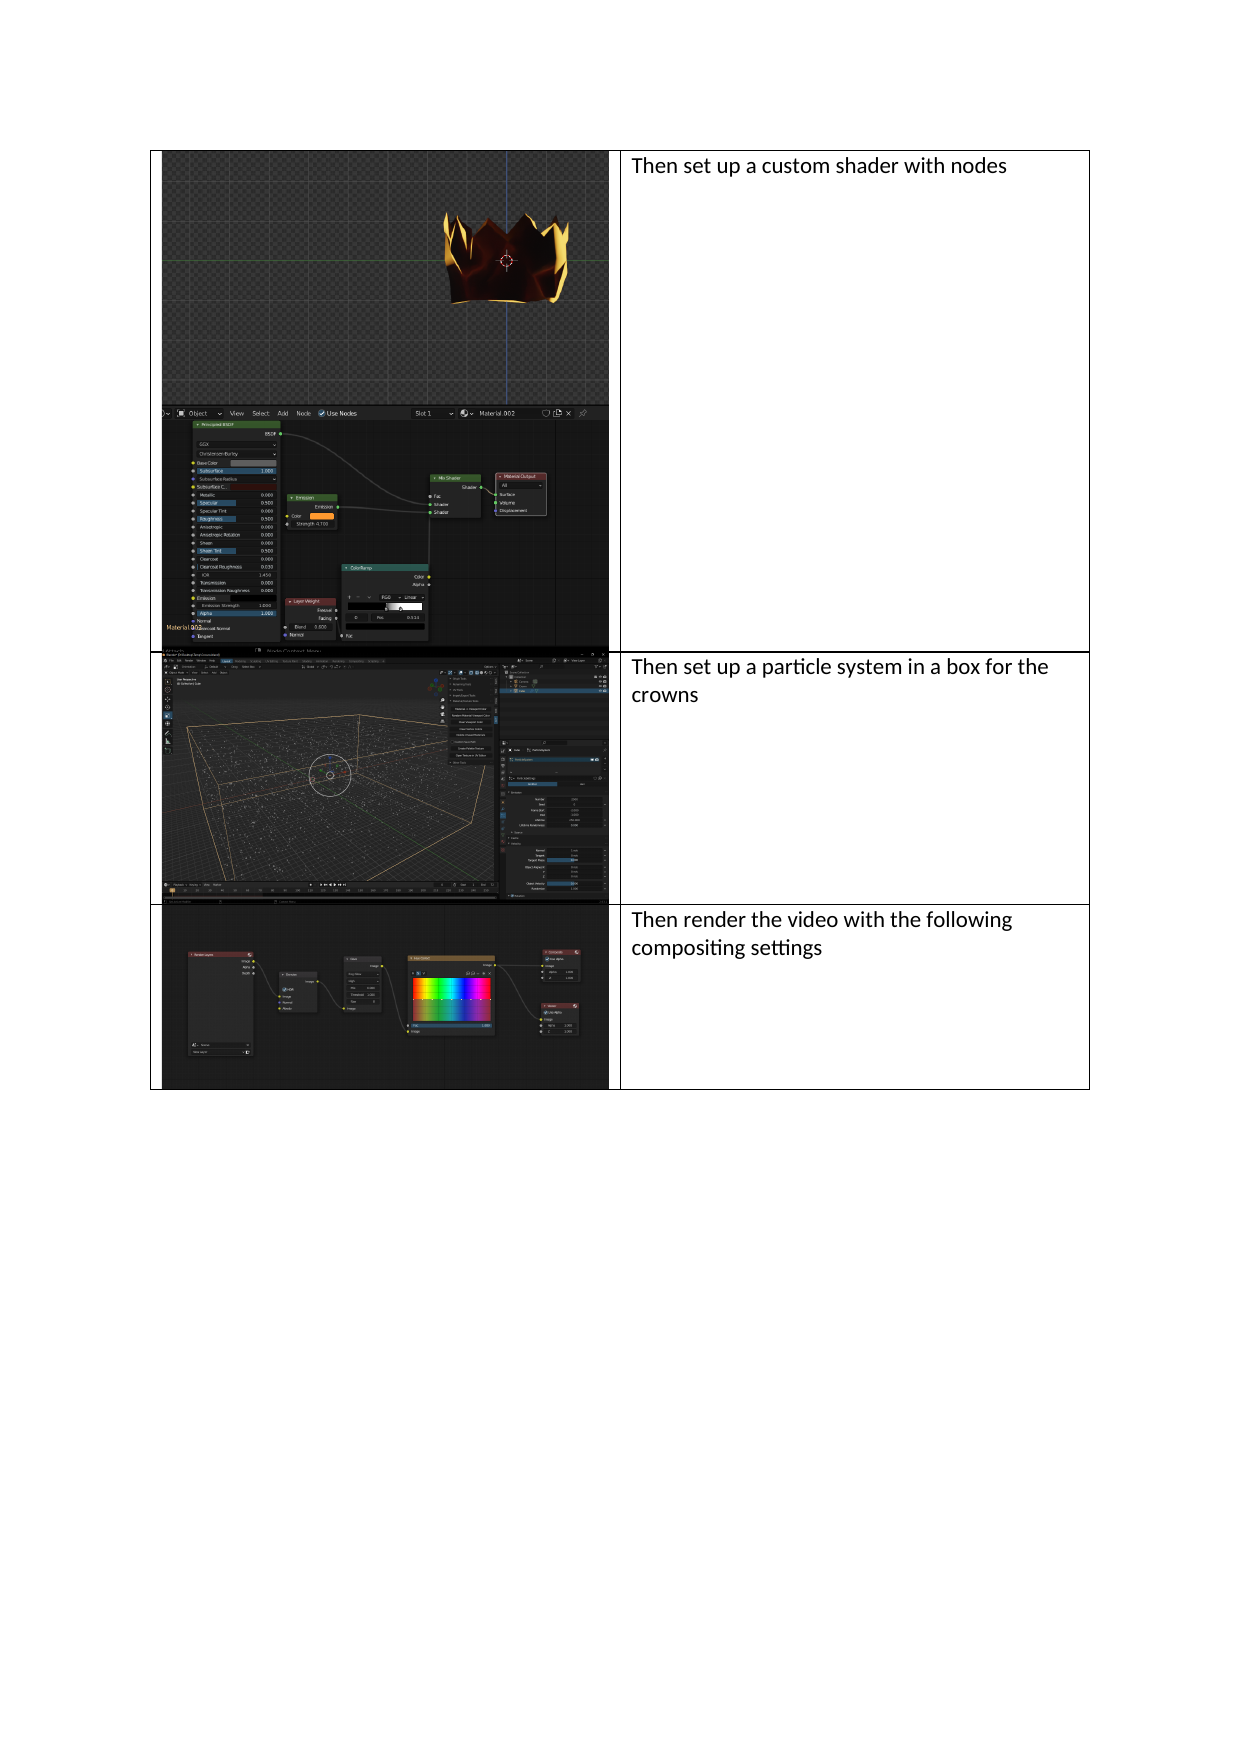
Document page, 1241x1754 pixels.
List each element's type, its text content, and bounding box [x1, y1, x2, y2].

table_cell Then render the video with the following compositing settings [621, 905, 1089, 1089]
picture [161, 151, 609, 904]
picture [161, 905, 609, 1089]
table_cell [609, 653, 620, 904]
table_cell [151, 653, 161, 904]
table_cell [151, 905, 161, 1089]
table_cell [609, 151, 620, 651]
table_cell [151, 151, 161, 651]
table_cell [609, 905, 620, 1089]
table_cell Then set up a particle system in a box for the crowns [621, 653, 1089, 904]
table_cell Then set up a custom shader with nodes [621, 151, 1089, 651]
